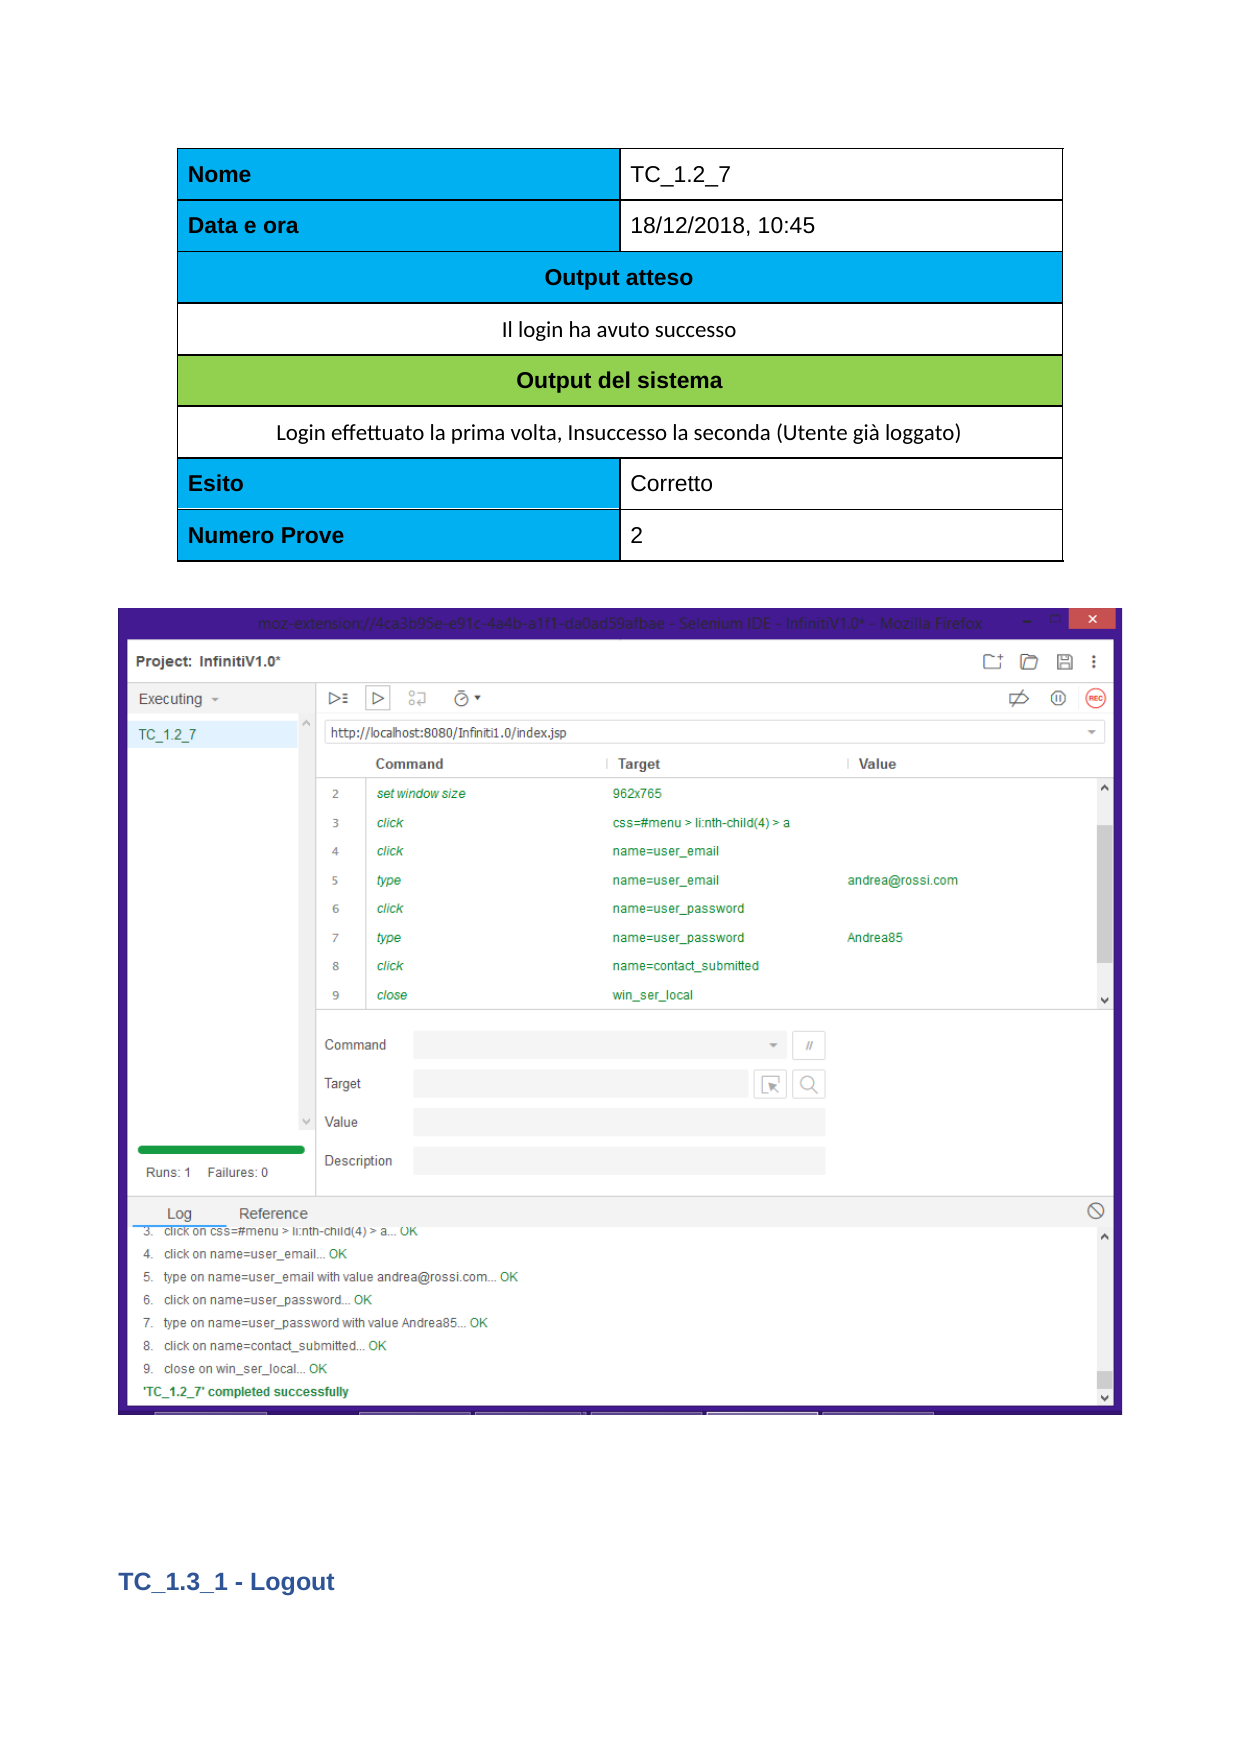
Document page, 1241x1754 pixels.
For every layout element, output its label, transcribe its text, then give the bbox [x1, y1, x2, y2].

table_cell Output atteso [178, 252, 1062, 302]
table_cell 2 [621, 510, 1062, 560]
table_cell Numero Prove [178, 510, 619, 560]
table_cell Il login ha avuto successo [178, 304, 1062, 354]
table_cell Login effettuato la prima volta, Insuccesso la seconda (Utente già loggato) [178, 407, 1062, 457]
subtitle TC_1.3_1 - Logout [118, 1567, 1122, 1596]
table_cell Data e ora [178, 201, 619, 251]
table_cell Esito [178, 459, 619, 508]
table_cell Output del sistema [178, 356, 1062, 405]
table_header TC_1.2_7 [621, 149, 1062, 199]
table_cell Corretto [621, 459, 1062, 508]
table_header Nome [178, 149, 619, 199]
table_cell 18/12/2018, 10:45 [621, 201, 1062, 251]
picture [118, 608, 1123, 1415]
